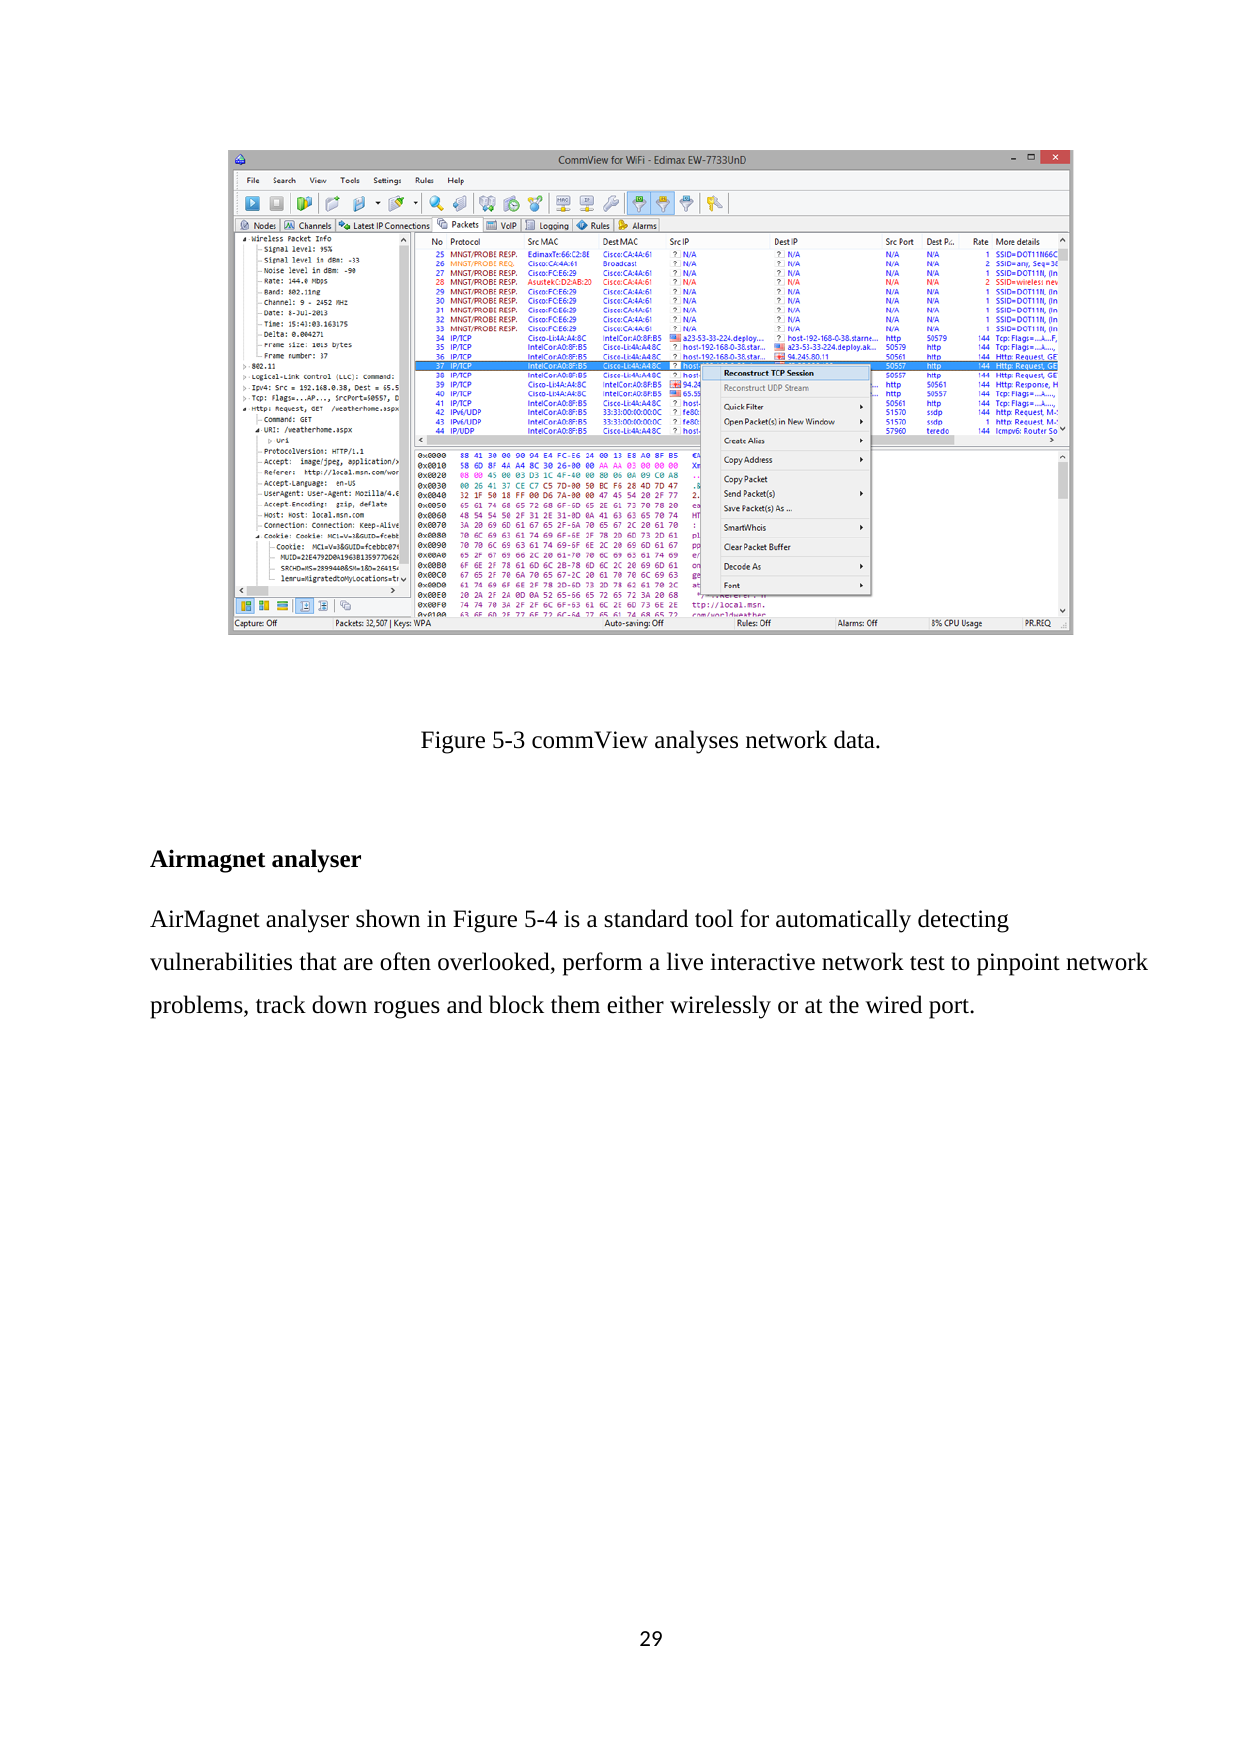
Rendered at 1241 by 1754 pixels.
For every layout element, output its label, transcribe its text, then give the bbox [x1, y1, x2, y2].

text Airmagnet analyser [150, 844, 1152, 873]
text AirMagnet analyser shown in Figure 5-4 is a standard tool for automatically detecting vulnerabilities that are often overlooked, perform a live interactive network test to pinpoint network problems, track down rogues and block them either wirelessly or at the wired port. [150, 904, 1152, 1019]
picture [228, 150, 1074, 635]
text Figure 5-3 commView analyses network data. [150, 725, 1152, 754]
